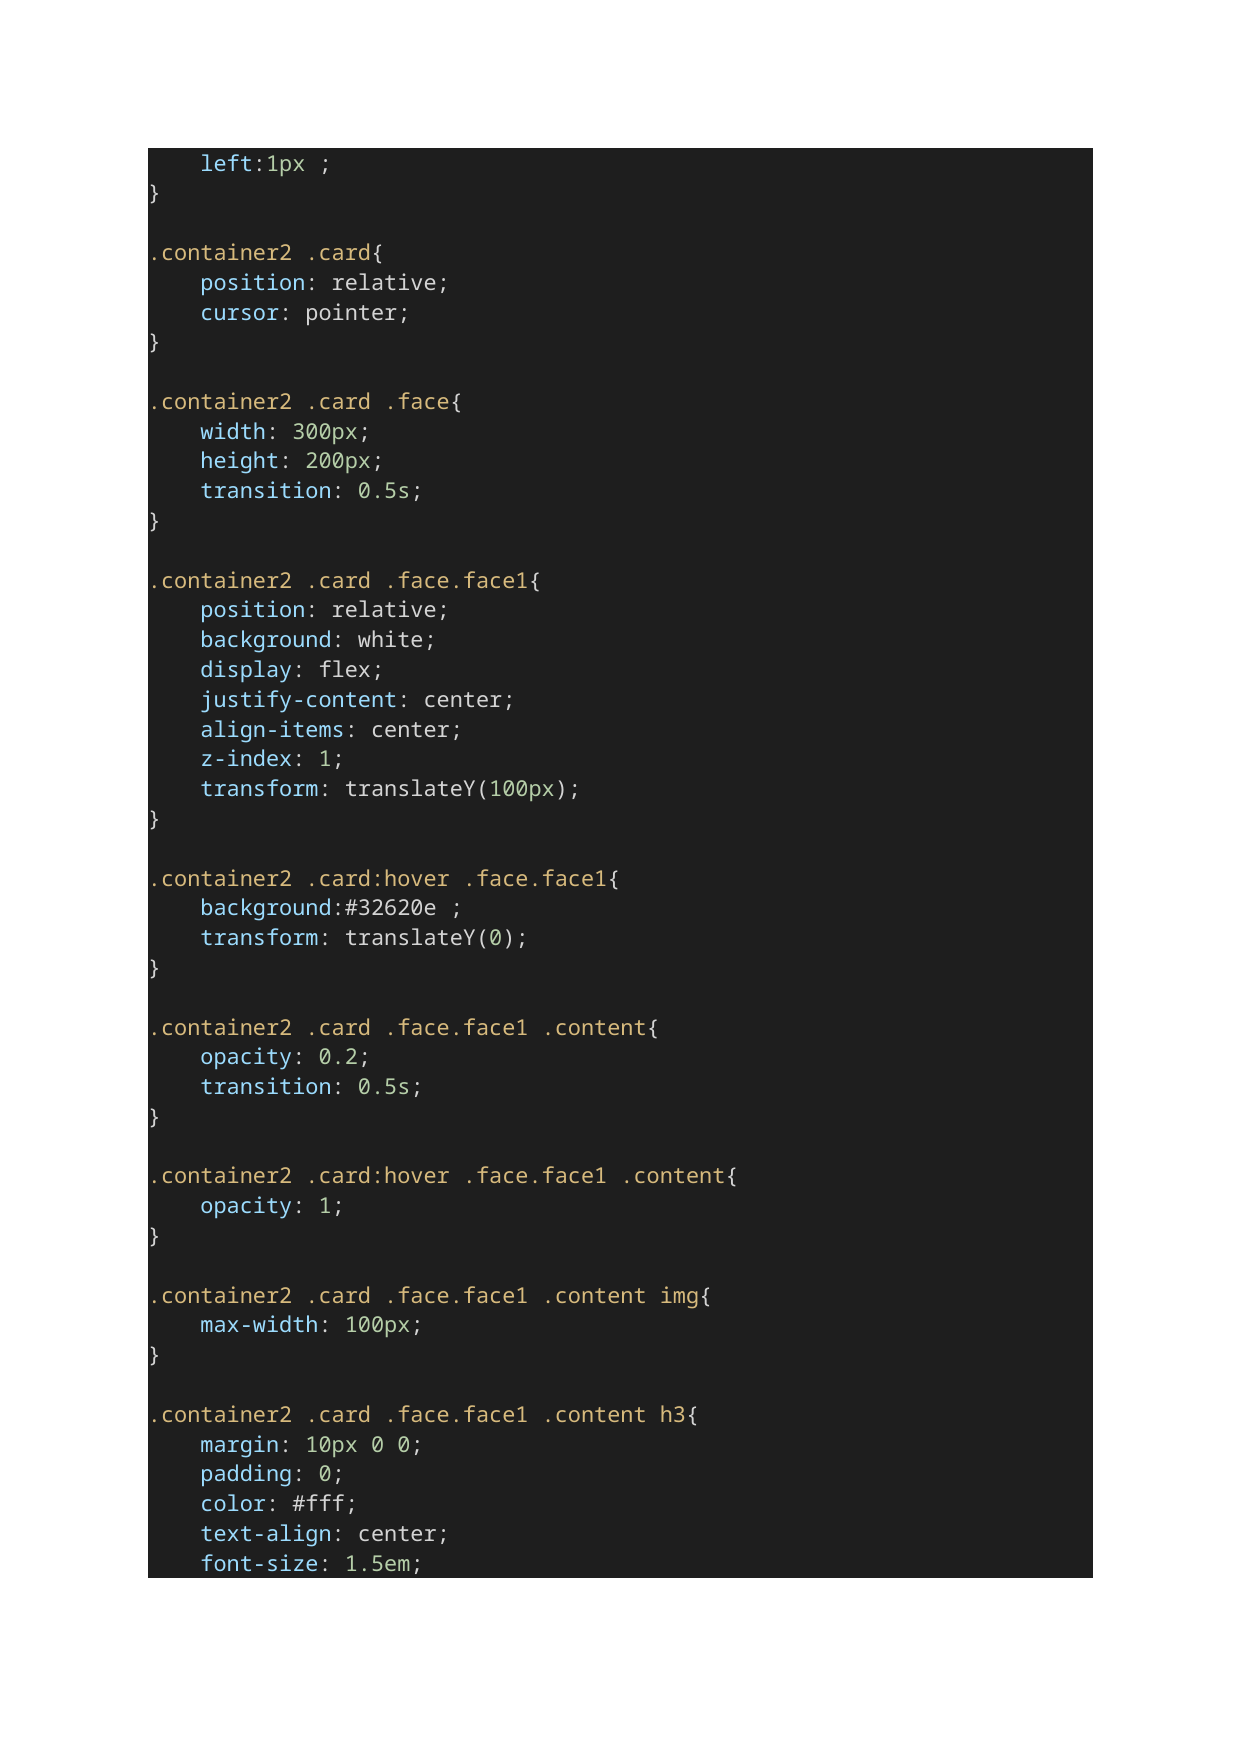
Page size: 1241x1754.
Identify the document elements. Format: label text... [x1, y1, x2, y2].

text } [148, 177, 1093, 207]
text display: flex; [148, 654, 1093, 684]
text transform: translateY(0); [148, 922, 1093, 952]
text transform: translateY(100px); [148, 773, 1093, 803]
text .container2 .card:hover .face.face1{ [148, 863, 1093, 892]
text position: relative; [148, 594, 1093, 624]
text width: 300px; [148, 416, 1093, 446]
text align-items: center; [148, 714, 1093, 743]
text transition: 0.5s; [148, 475, 1093, 505]
text } [148, 1220, 1093, 1250]
text padding: 0; [148, 1458, 1093, 1488]
text opacity: 1; [148, 1190, 1093, 1220]
text .container2 .card{ [148, 237, 1093, 267]
text position: relative; [148, 267, 1093, 297]
text justify-content: center; [148, 684, 1093, 714]
text max-width: 100px; [148, 1309, 1093, 1339]
text opacity: 0.2; [148, 1041, 1093, 1071]
text color: #fff; [148, 1488, 1093, 1518]
text z-index: 1; [148, 743, 1093, 773]
text } [148, 1101, 1093, 1131]
text margin: 10px 0 0; [148, 1429, 1093, 1458]
text cursor: pointer; [148, 297, 1093, 326]
text font-size: 1.5em; [148, 1548, 1093, 1578]
text background:#32620e ; [148, 892, 1093, 922]
text .container2 .card .face.face1 .content h3{ [148, 1399, 1093, 1429]
text background: white; [148, 624, 1093, 654]
text .container2 .card .face.face1 .content{ [148, 1012, 1093, 1041]
text } [148, 1339, 1093, 1369]
text .container2 .card:hover .face.face1 .content{ [148, 1161, 1093, 1190]
text transition: 0.5s; [148, 1071, 1093, 1101]
text text-align: center; [148, 1518, 1093, 1548]
text } [148, 803, 1093, 833]
text .container2 .card .face.face1{ [148, 565, 1093, 594]
text height: 200px; [148, 446, 1093, 475]
text left:1px ; [148, 148, 1093, 177]
text .container2 .card .face.face1 .content img{ [148, 1280, 1093, 1309]
text .container2 .card .face{ [148, 386, 1093, 416]
text } [148, 952, 1093, 982]
text } [148, 326, 1093, 356]
text } [148, 505, 1093, 535]
